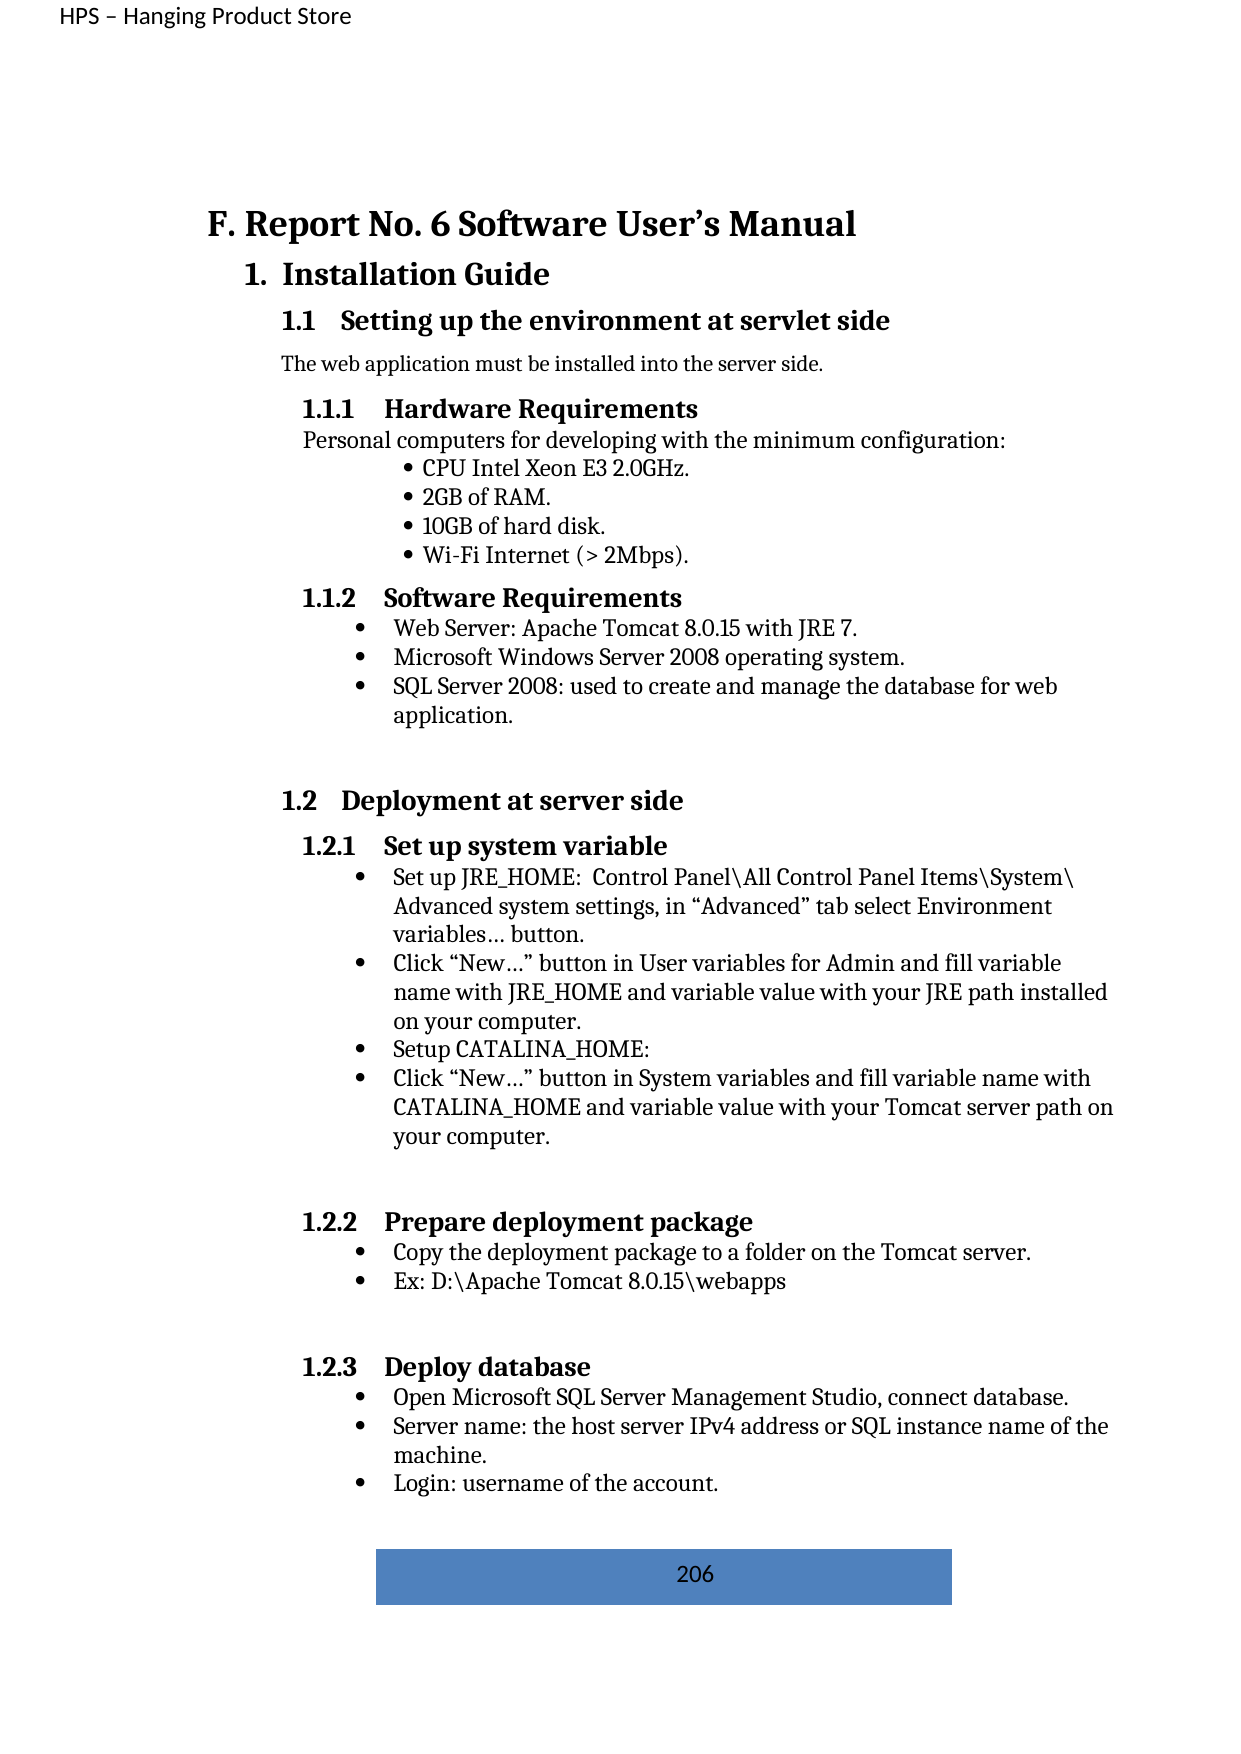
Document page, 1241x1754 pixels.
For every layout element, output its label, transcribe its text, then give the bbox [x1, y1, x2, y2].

text The web application must be installed into the server side. [207, 351, 1122, 377]
list Open Microsoft SQL Server Management Studio, connect database. [356, 1383, 1122, 1412]
list Login: username of the account. [356, 1469, 1122, 1498]
list CPU Intel Xeon E3 2.0GHz. [404, 454, 1122, 483]
list Server name: the host server IPv4 address or SQL instance name of the machine. [356, 1412, 1122, 1469]
list Ex: D:\Apache Tomcat 8.0.15\webapps [356, 1267, 1122, 1296]
subtitle Installation Guide [244, 256, 1122, 294]
subtitle Set up system variable [303, 831, 1122, 863]
text Personal computers for developing with the minimum configuration: [229, 426, 1122, 454]
subtitle Setting up the environment at servlet side [282, 304, 1122, 338]
list 2GB of RAM. [404, 483, 1122, 512]
list 10GB of hard disk. [404, 512, 1122, 541]
list Set up JRE_HOME: Control Panel\All Control Panel Items\System\Advanced system settings, in “Advanced” tab select Environment variables… button. [356, 863, 1122, 949]
subtitle Prepare deployment package [303, 1206, 1122, 1238]
subtitle Deploy database [303, 1351, 1122, 1383]
list SQL Server 2008: used to create and manage the database for web application. [356, 672, 1122, 729]
list Microsoft Windows Server 2008 operating system. [356, 643, 1122, 672]
subtitle Report No. 6 Software User’s Manual [207, 202, 1122, 245]
list Click “New…” button in System variables and fill variable name with CATALINA_HOME and variable value with your Tomcat server path on your computer. [356, 1064, 1122, 1150]
list Wi-Fi Internet (> 2Mbps). [404, 541, 1122, 569]
list Copy the deployment package to a folder on the Tomcat server. [356, 1238, 1122, 1267]
subtitle Hardware Requirements [303, 393, 1122, 426]
subtitle Software Requirements [303, 582, 1122, 614]
list Web Server: Apache Tomcat 8.0.15 with JRE 7. [356, 614, 1122, 643]
subtitle Deployment at server side [282, 784, 1122, 818]
list Click “New…” button in User variables for Admin and fill variable name with JRE_HOME and variable value with your JRE path installed on your computer. [356, 949, 1122, 1035]
list Setup CATALINA_HOME: [356, 1035, 1122, 1064]
